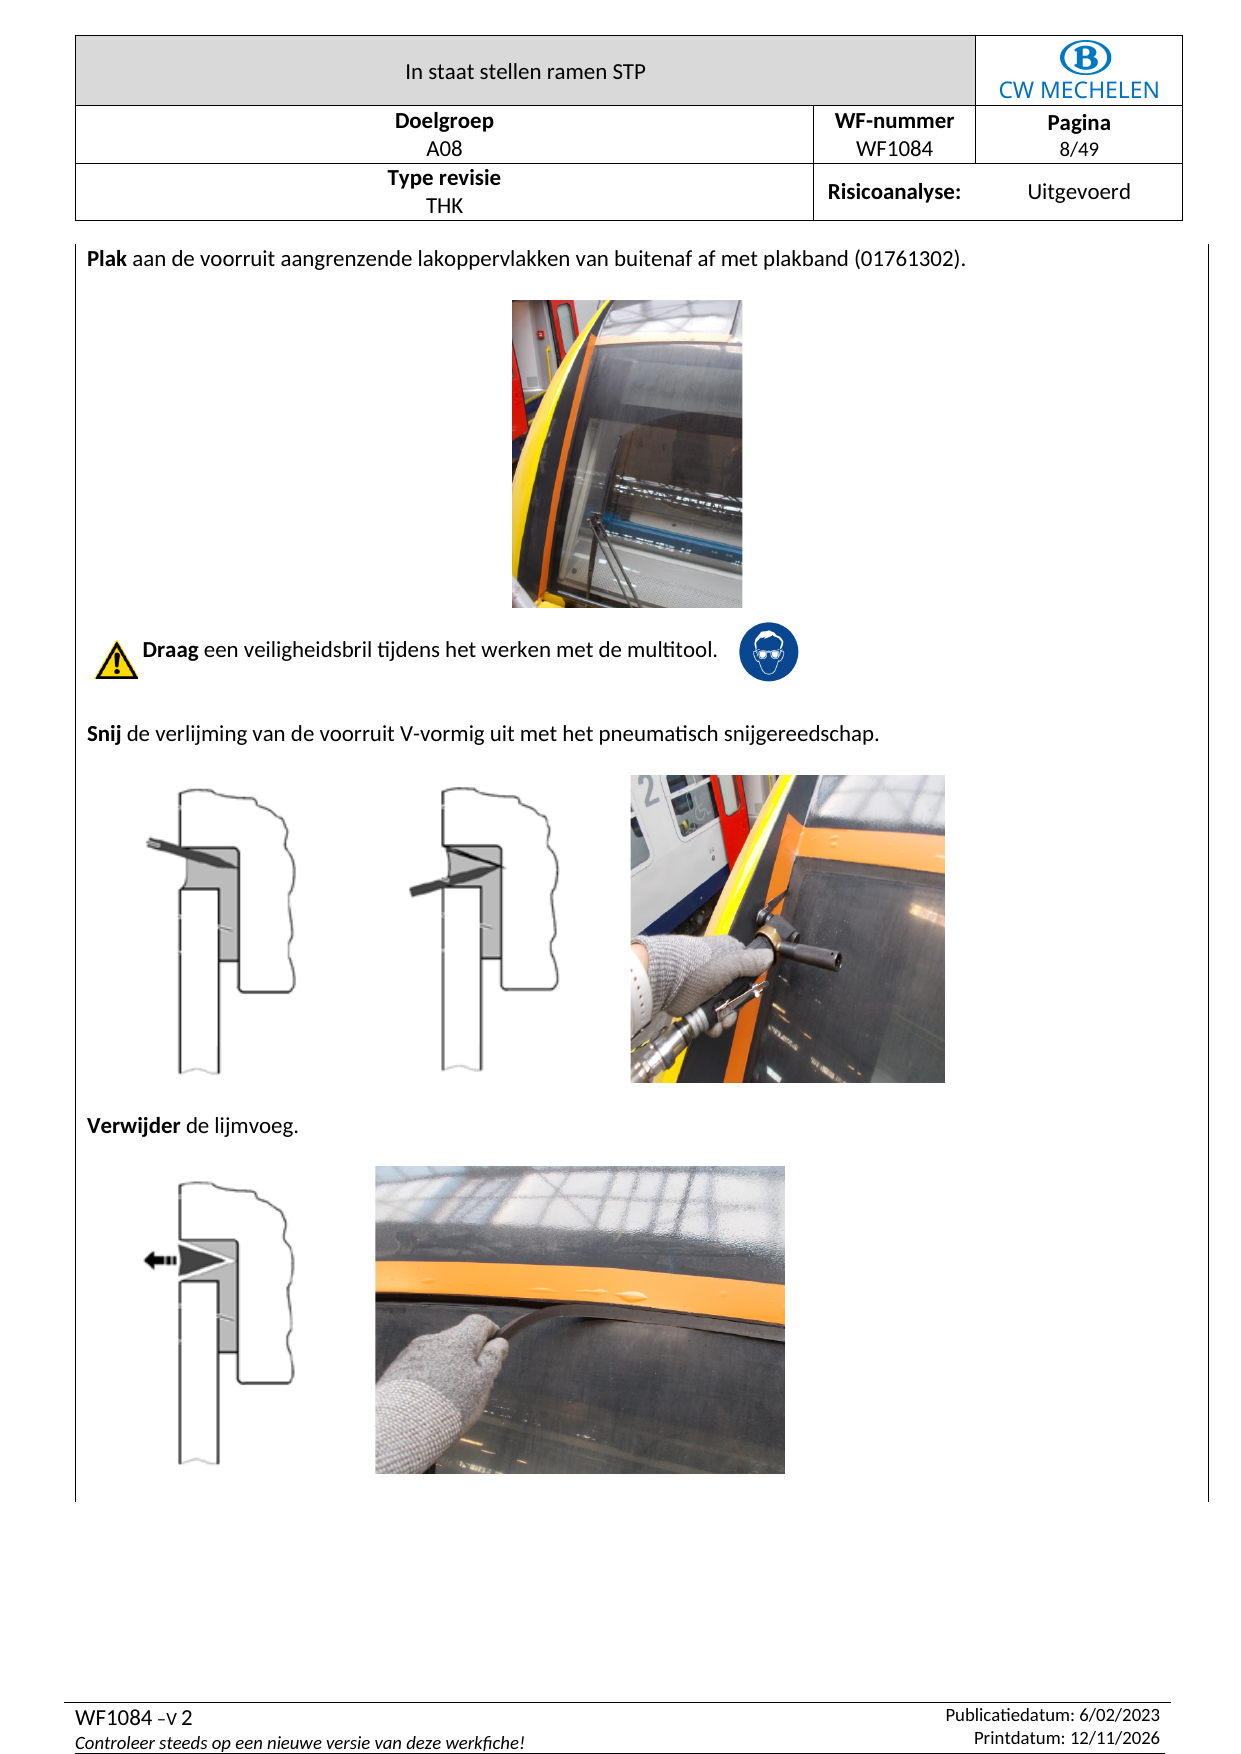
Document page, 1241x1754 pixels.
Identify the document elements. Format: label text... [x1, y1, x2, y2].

picture [738, 621, 799, 682]
picture [1060, 40, 1112, 75]
picture [397, 775, 575, 1083]
picture [129, 775, 312, 1083]
picture [375, 1166, 785, 1474]
table_cell Snij de verlijming van de voorruit V-vormig uit met het pneumatisch snijgereedschap. [76, 720, 1208, 1111]
table_cell Plak aan de voorruit aangrenzende lakoppervlakken van buitenaf af met plakband (01761302). [76, 244, 1208, 719]
picture [630, 775, 945, 1083]
table_cell Verwijder de lijmvoeg. [76, 1111, 1208, 1502]
picture [142, 1166, 309, 1474]
picture [512, 300, 743, 608]
